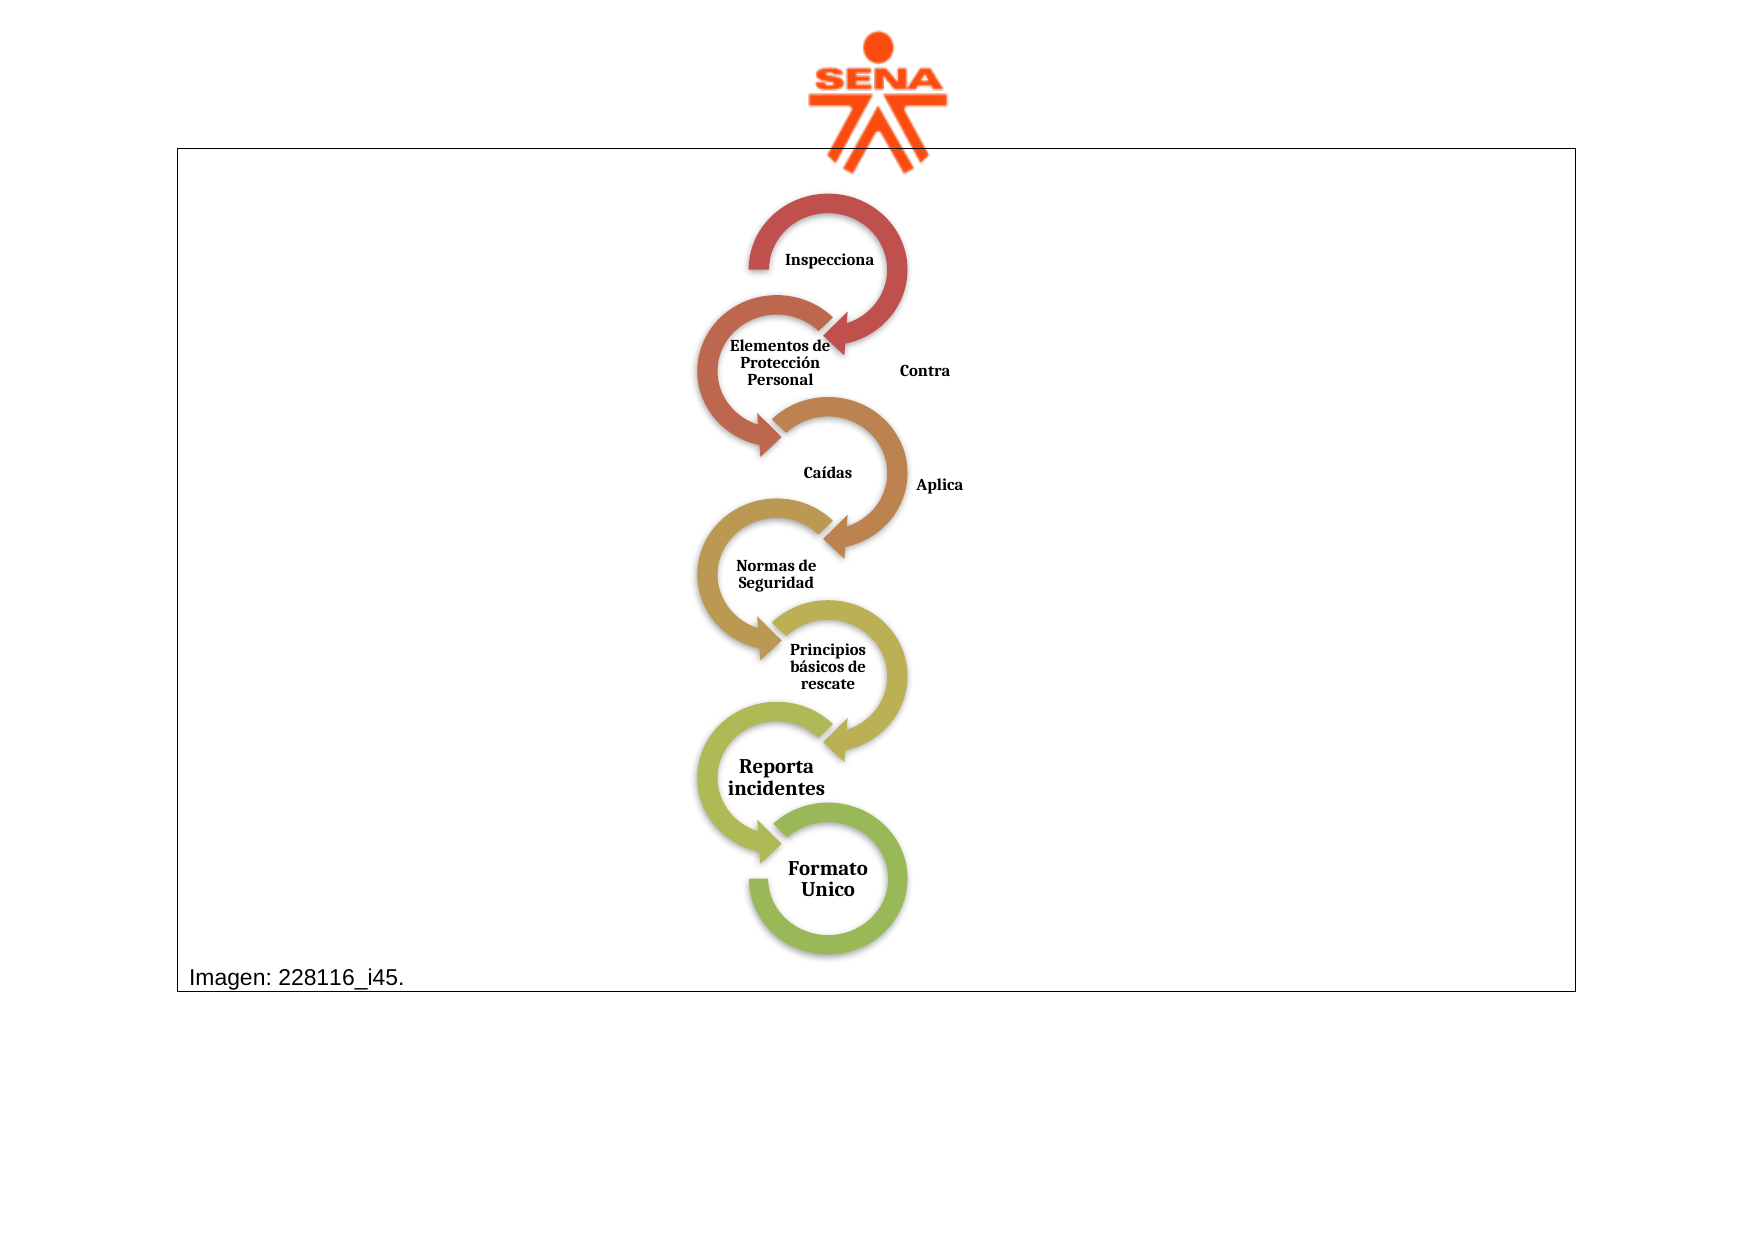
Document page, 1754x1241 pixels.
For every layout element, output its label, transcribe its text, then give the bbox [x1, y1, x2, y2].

table_cell Imagen: 228116_i45. [178, 149, 1575, 991]
picture [796, 21, 958, 148]
